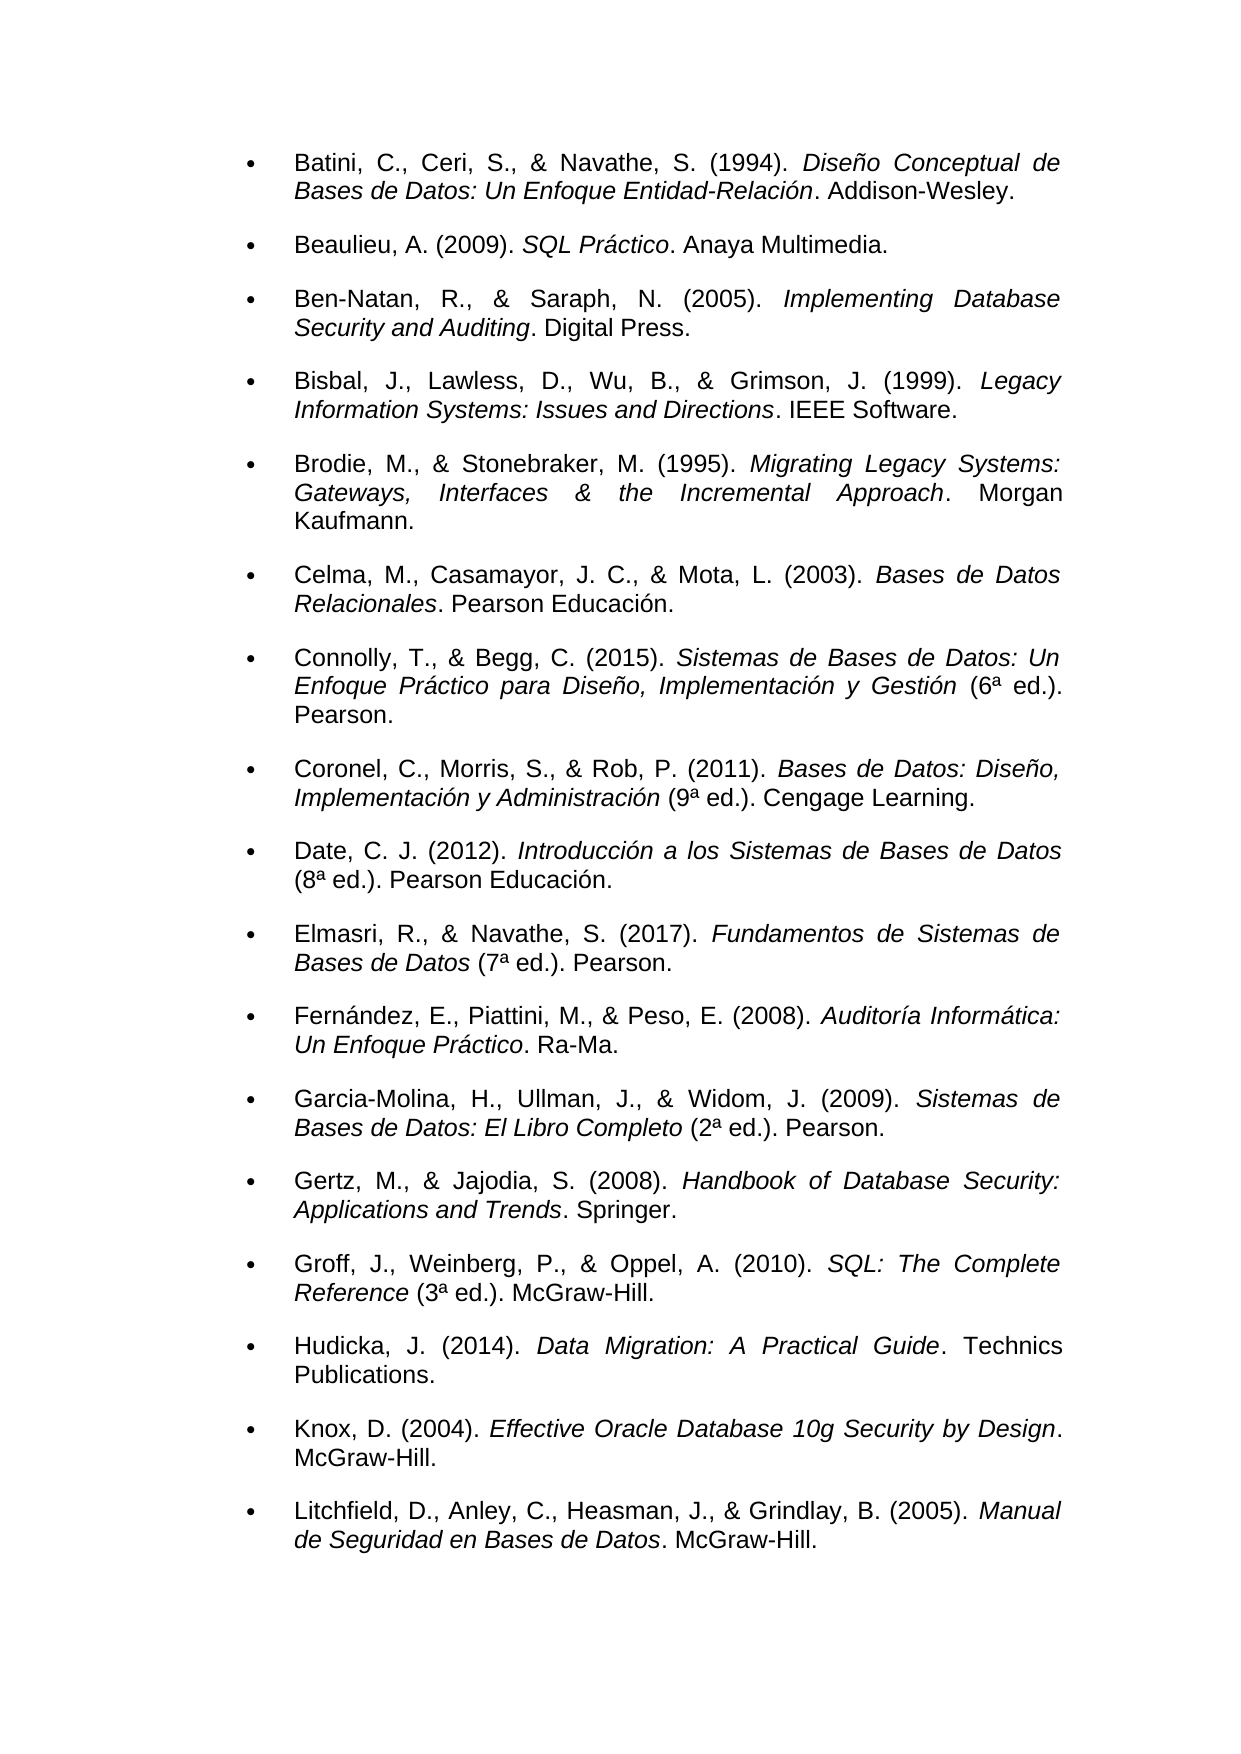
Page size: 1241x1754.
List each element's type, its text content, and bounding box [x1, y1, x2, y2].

list Gertz, M., & Jajodia, S. (2008). Handbook of Database Security: Applications and Trends. Springer. [247, 1166, 1063, 1224]
list Batini, C., Ceri, S., & Navathe, S. (1994). Diseño Conceptual de Bases de Datos: Un Enfoque Entidad-Relación. Addison-Wesley. [247, 148, 1063, 205]
list Date, C. J. (2012). Introducción a los Sistemas de Bases de Datos (8ª ed.). Pearson Educación. [247, 836, 1063, 894]
list Celma, M., Casamayor, J. C., & Mota, L. (2003). Bases de Datos Relacionales. Pearson Educación. [247, 560, 1063, 618]
list Groff, J., Weinberg, P., & Oppel, A. (2010). SQL: The Complete Reference (3ª ed.). McGraw-Hill. [247, 1249, 1063, 1306]
list Garcia-Molina, H., Ullman, J., & Widom, J. (2009). Sistemas de Bases de Datos: El Libro Completo (2ª ed.). Pearson. [247, 1084, 1063, 1141]
list Knox, D. (2004). Effective Oracle Database 10g Security by Design. McGraw-Hill. [247, 1414, 1063, 1471]
list Ben-Natan, R., & Saraph, N. (2005). Implementing Database Security and Auditing. Digital Press. [247, 284, 1063, 341]
list Litchfield, D., Anley, C., Heasman, J., & Grindlay, B. (2005). Manual de Seguridad en Bases de Datos. McGraw-Hill. [247, 1496, 1063, 1554]
list Fernández, E., Piattini, M., & Peso, E. (2008). Auditoría Informática: Un Enfoque Práctico. Ra-Ma. [247, 1001, 1063, 1059]
list Elmasri, R., & Navathe, S. (2017). Fundamentos de Sistemas de Bases de Datos (7ª ed.). Pearson. [247, 919, 1063, 976]
list Brodie, M., & Stonebraker, M. (1995). Migrating Legacy Systems: Gateways, Interfaces & the Incremental Approach. Morgan Kaufmann. [247, 449, 1063, 535]
list Hudicka, J. (2014). Data Migration: A Practical Guide. Technics Publications. [247, 1331, 1063, 1389]
list Connolly, T., & Begg, C. (2015). Sistemas de Bases de Datos: Un Enfoque Práctico para Diseño, Implementación y Gestión (6ª ed.). Pearson. [247, 643, 1063, 729]
list Beaulieu, A. (2009). SQL Práctico. Anaya Multimedia. [247, 230, 1063, 259]
list Bisbal, J., Lawless, D., Wu, B., & Grimson, J. (1999). Legacy Information Systems: Issues and Directions. IEEE Software. [247, 366, 1063, 424]
list Coronel, C., Morris, S., & Rob, P. (2011). Bases de Datos: Diseño, Implementación y Administración (9ª ed.). Cengage Learning. [247, 754, 1063, 811]
